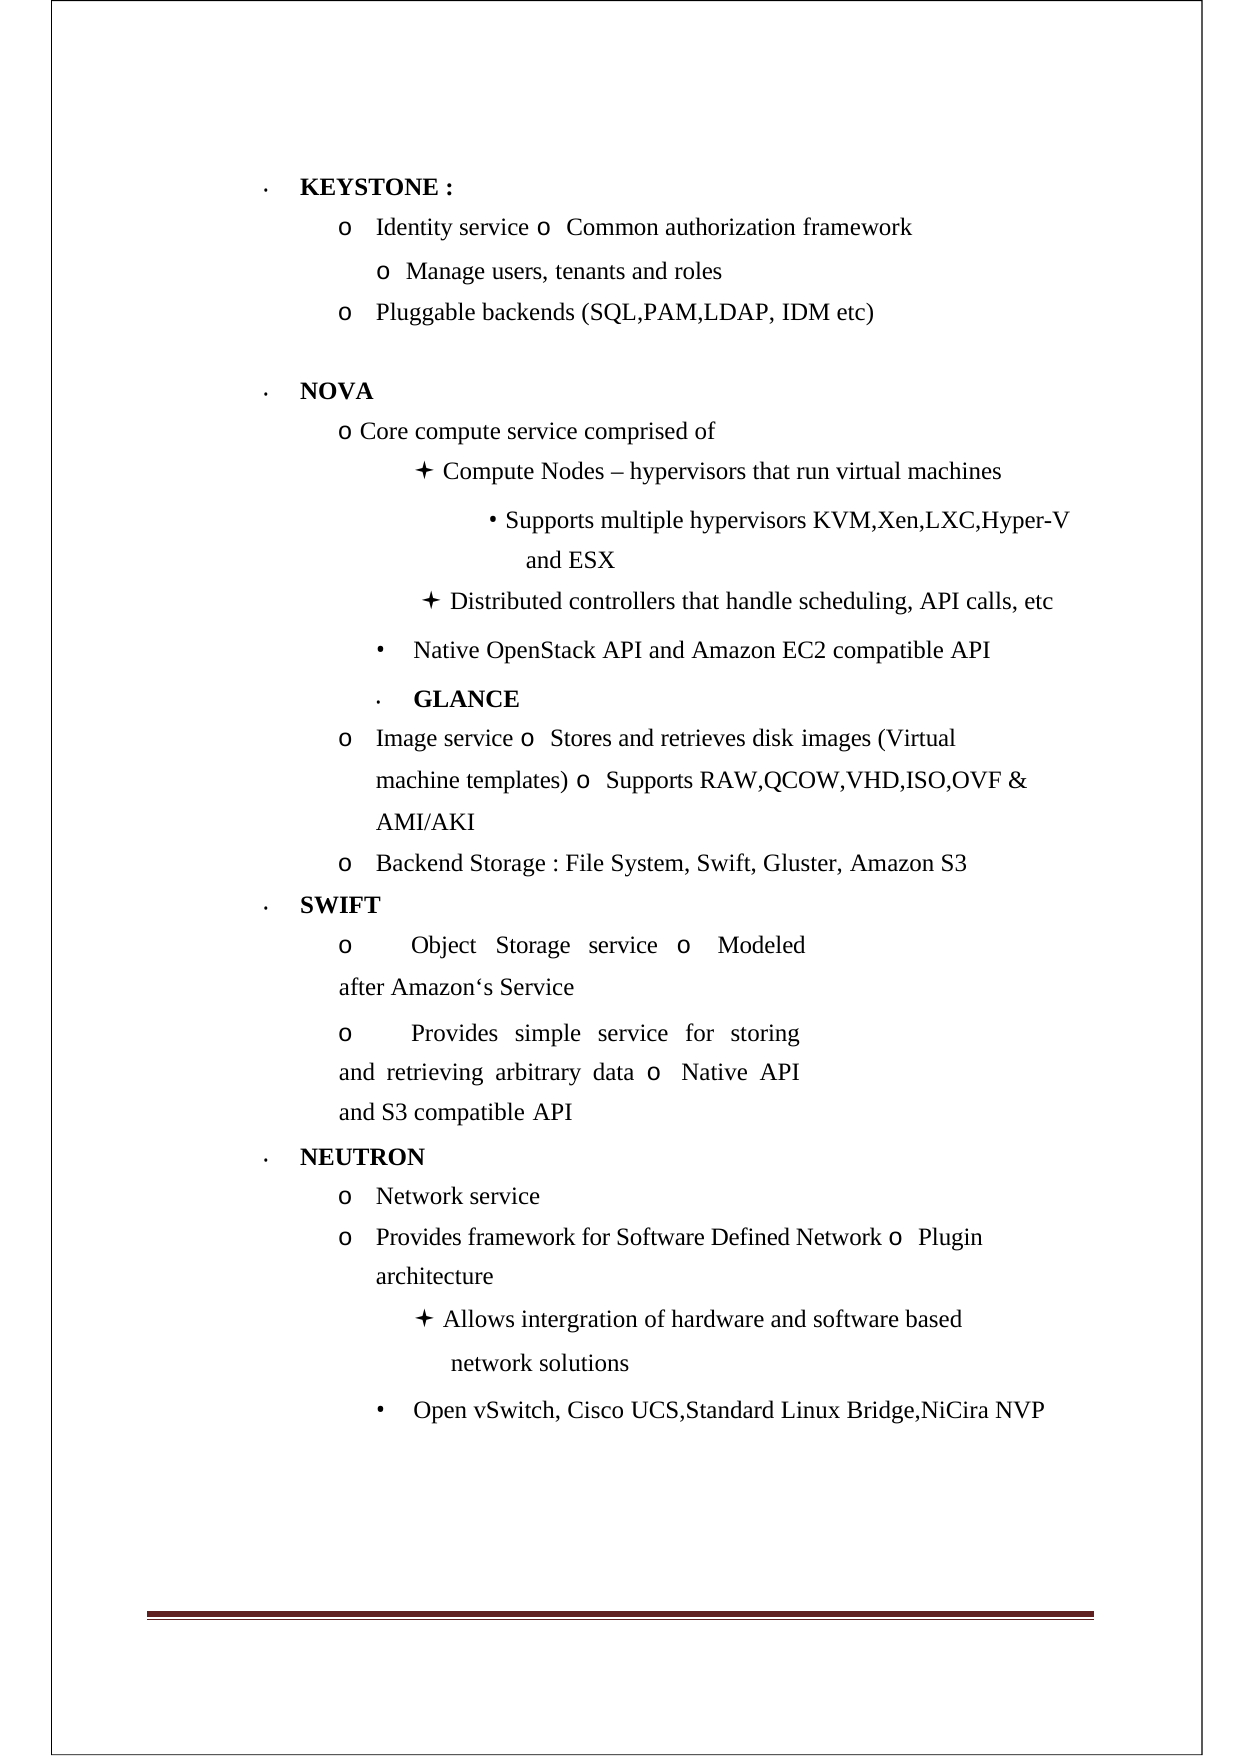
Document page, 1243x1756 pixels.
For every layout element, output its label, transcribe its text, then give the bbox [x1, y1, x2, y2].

list Compute Nodes – hypervisors that run virtual machines [413, 456, 1205, 485]
list Pluggable backends (SQL,PAM,LDAP, IDM etc) [337, 297, 1205, 328]
list Network service [337, 1181, 1205, 1212]
subtitle SWIFT [263, 890, 1205, 919]
list Distributed controllers that handle scheduling, API calls, etc [420, 586, 1205, 615]
subtitle NEUTRON [263, 1142, 1205, 1171]
subtitle NOVA [263, 376, 1205, 405]
list Native OpenStack API and Amazon EC2 compatible API [376, 632, 1205, 666]
list Allows intergration of hardware and software based network solutions [413, 1304, 1050, 1376]
list Core compute service comprised of [337, 416, 1205, 447]
text o Manage users, tenants and roles [376, 256, 1205, 287]
list Identity service o Common authorization framework [337, 212, 1205, 243]
subtitle KEYSTONE : [263, 172, 1205, 201]
list Provides framework for Software Defined Network o Plugin architecture [338, 1222, 983, 1290]
list Image service o Stores and retrieves disk images (Virtual machine templates) o Supports RAW,QCOW,VHD,ISO,OVF & AMI/AKI [338, 723, 1039, 836]
list Object Storage service o Modeled after Amazon‘s Service [338, 930, 806, 1000]
list Supports multiple hypervisors KVM,Xen,LXC,Hyper-V and ESX [488, 501, 1071, 573]
list Backend Storage : File System, Swift, Gluster, Amazon S3 [337, 848, 1205, 879]
list Open vSwitch, Cisco UCS,Standard Linux Bridge,NiCira NVP [376, 1392, 1205, 1426]
list Provides simple service for storing and retrieving arbitrary data o Native API and S3 compatible API [338, 1018, 800, 1126]
subtitle GLANCE [376, 684, 1205, 713]
